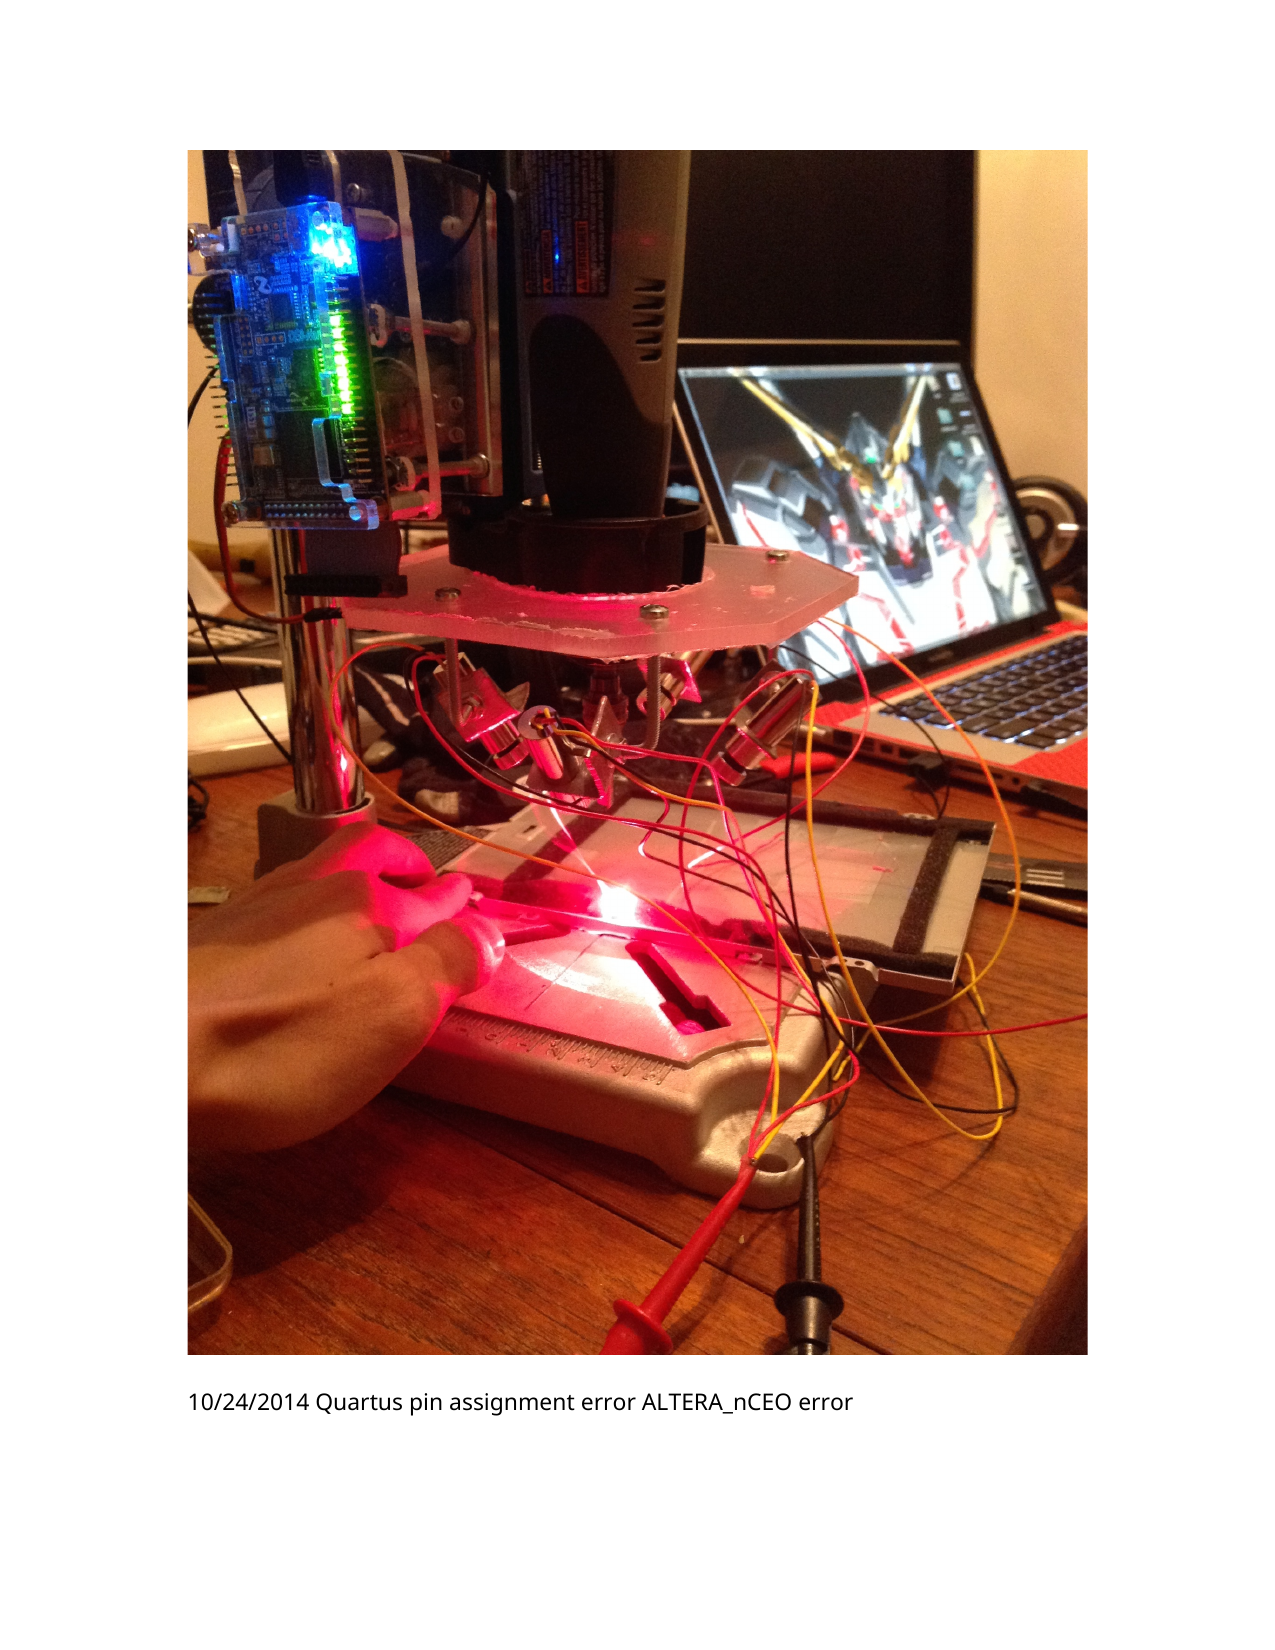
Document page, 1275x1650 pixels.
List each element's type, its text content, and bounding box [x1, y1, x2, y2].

text 10/24/2014 Quartus pin assignment error ALTERA_nCEO error [187, 1386, 1087, 1417]
picture [187, 150, 1088, 1355]
